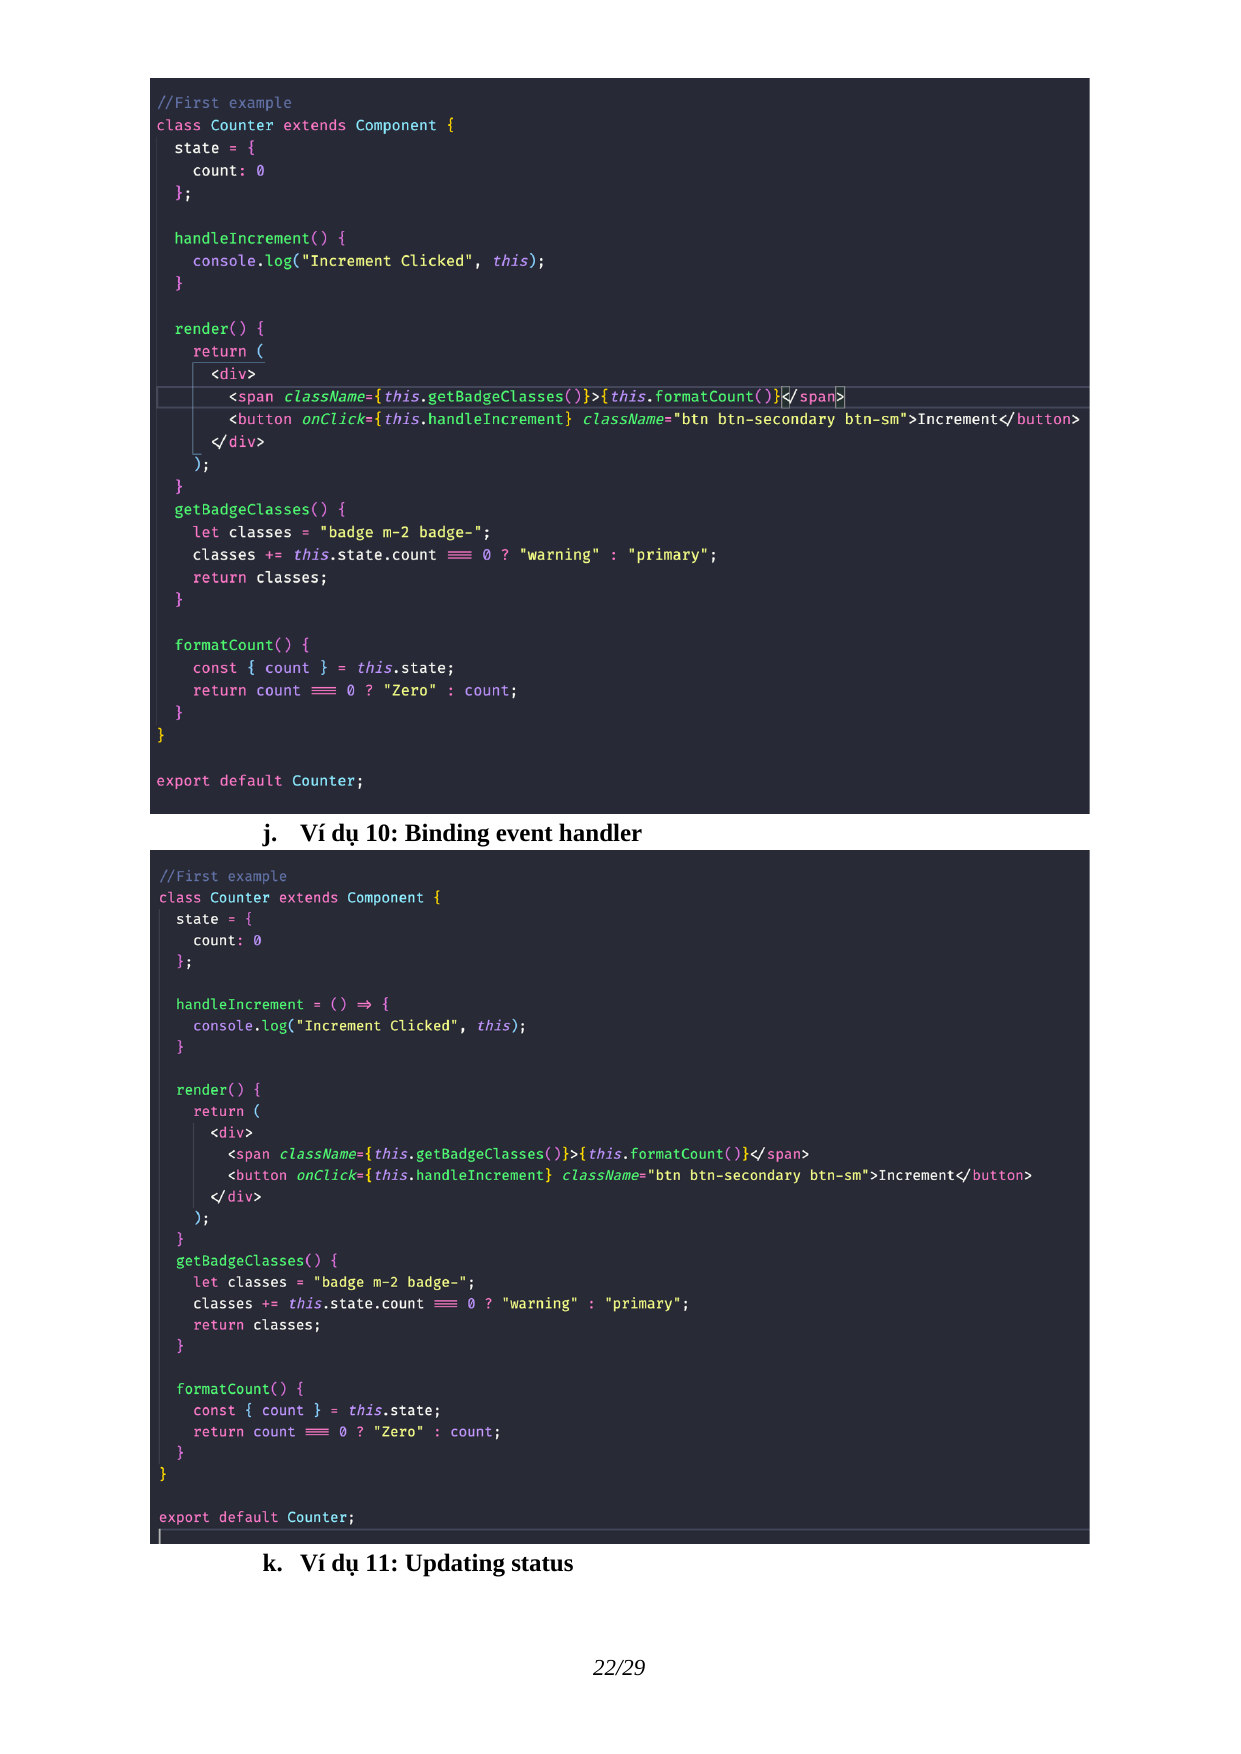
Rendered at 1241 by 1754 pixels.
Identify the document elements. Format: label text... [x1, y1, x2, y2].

picture [150, 78, 1090, 814]
subtitle Ví dụ 11: Updating status [262, 1548, 1090, 1577]
subtitle Ví dụ 10: Binding event handler [262, 818, 1090, 846]
picture [150, 850, 1090, 1544]
